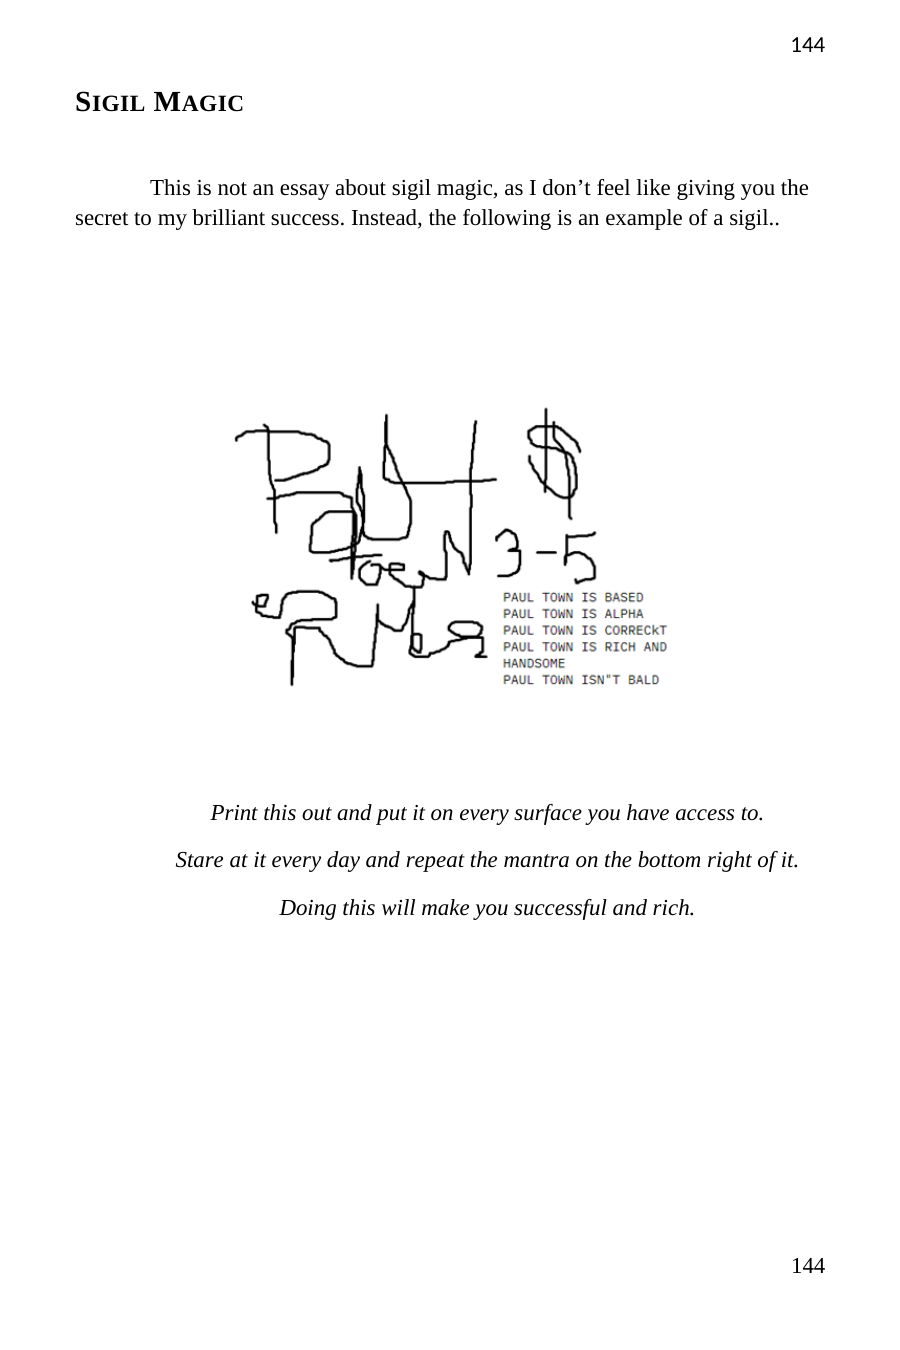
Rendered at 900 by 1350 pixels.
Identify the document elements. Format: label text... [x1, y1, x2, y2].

text Doing this will make you successful and rich. [150, 894, 825, 920]
text This is not an essay about sigil magic, as I don’t feel like giving you the secret to my brilliant success. Instead, the following is an example of a sigil.. [75, 174, 825, 231]
subtitle Sigil Magic [75, 84, 825, 118]
picture [207, 357, 693, 724]
text Stare at it every day and repeat the mantra on the bottom right of it. [150, 847, 825, 873]
text Print this out and put it on every surface you have access to. [150, 799, 825, 826]
